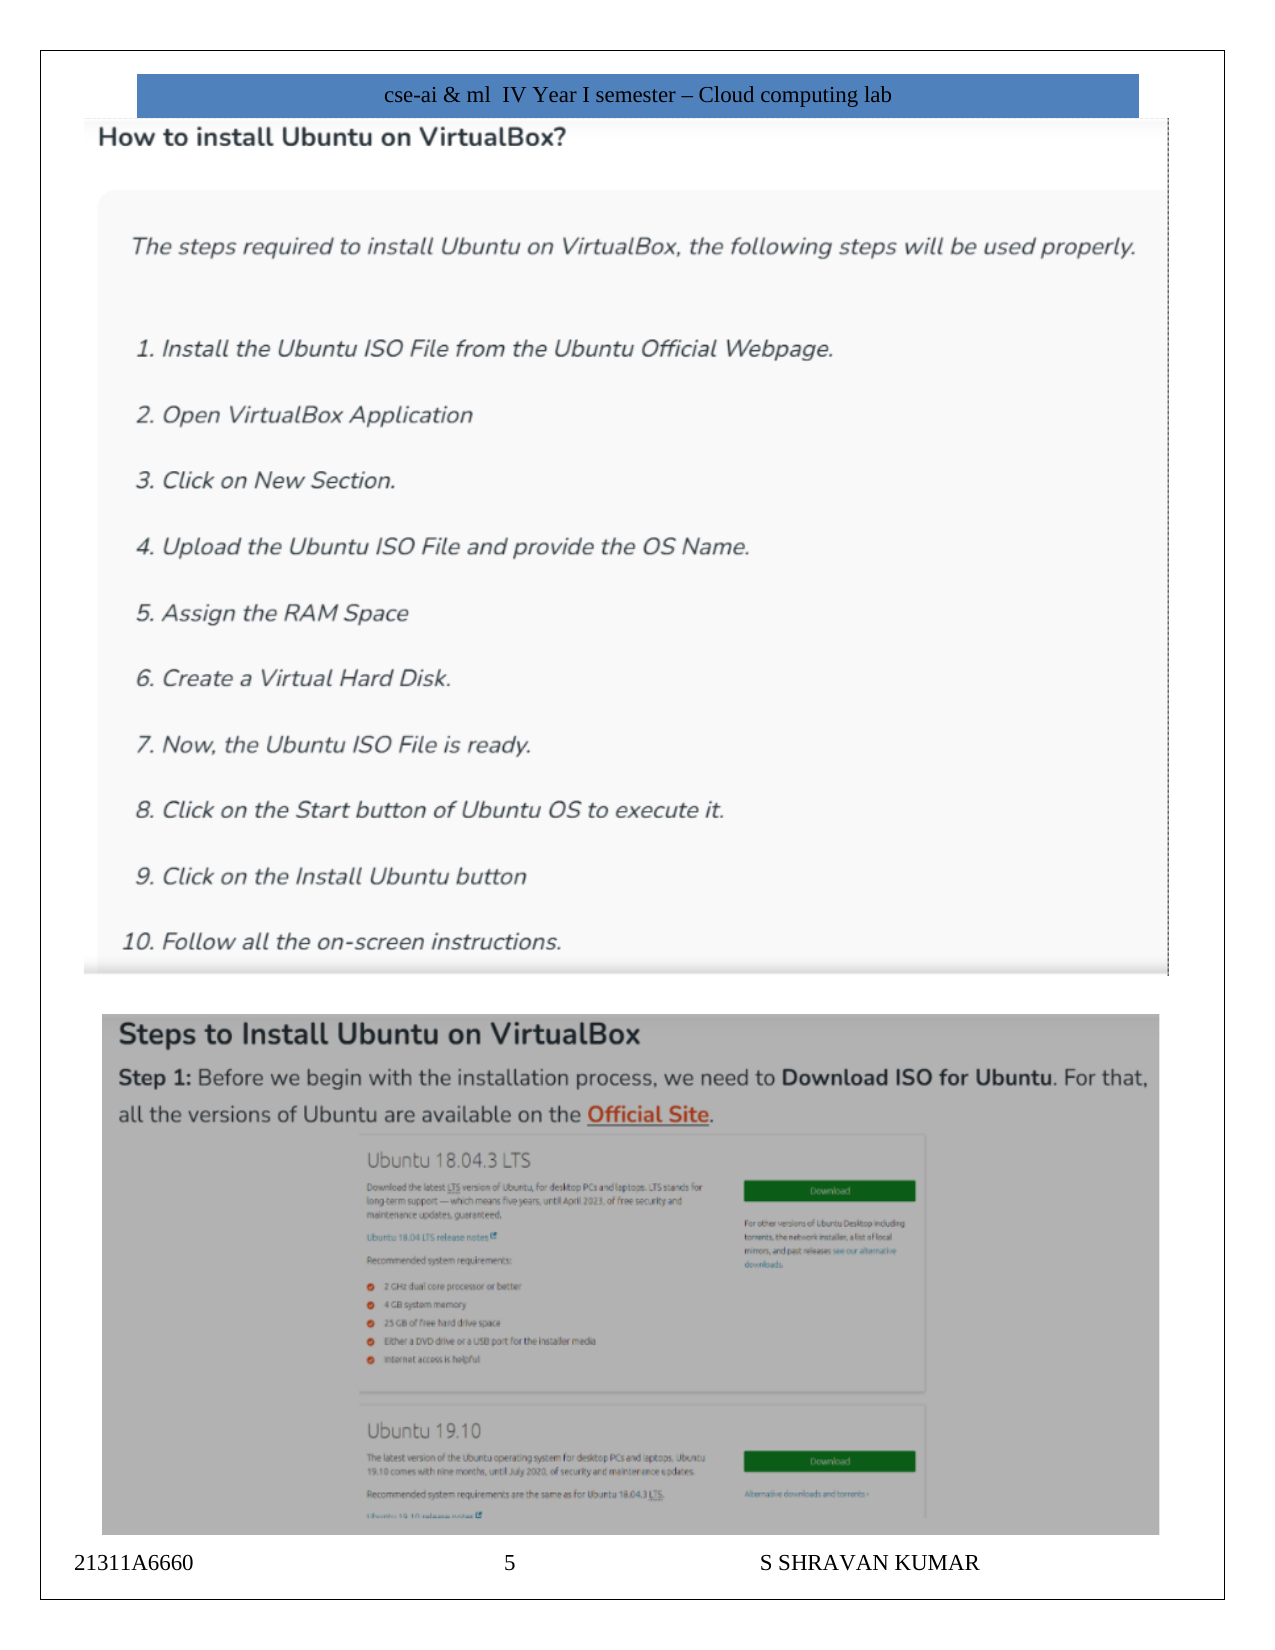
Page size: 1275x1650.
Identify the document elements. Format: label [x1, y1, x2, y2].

picture [102, 1014, 1160, 1535]
picture [83, 118, 1169, 976]
